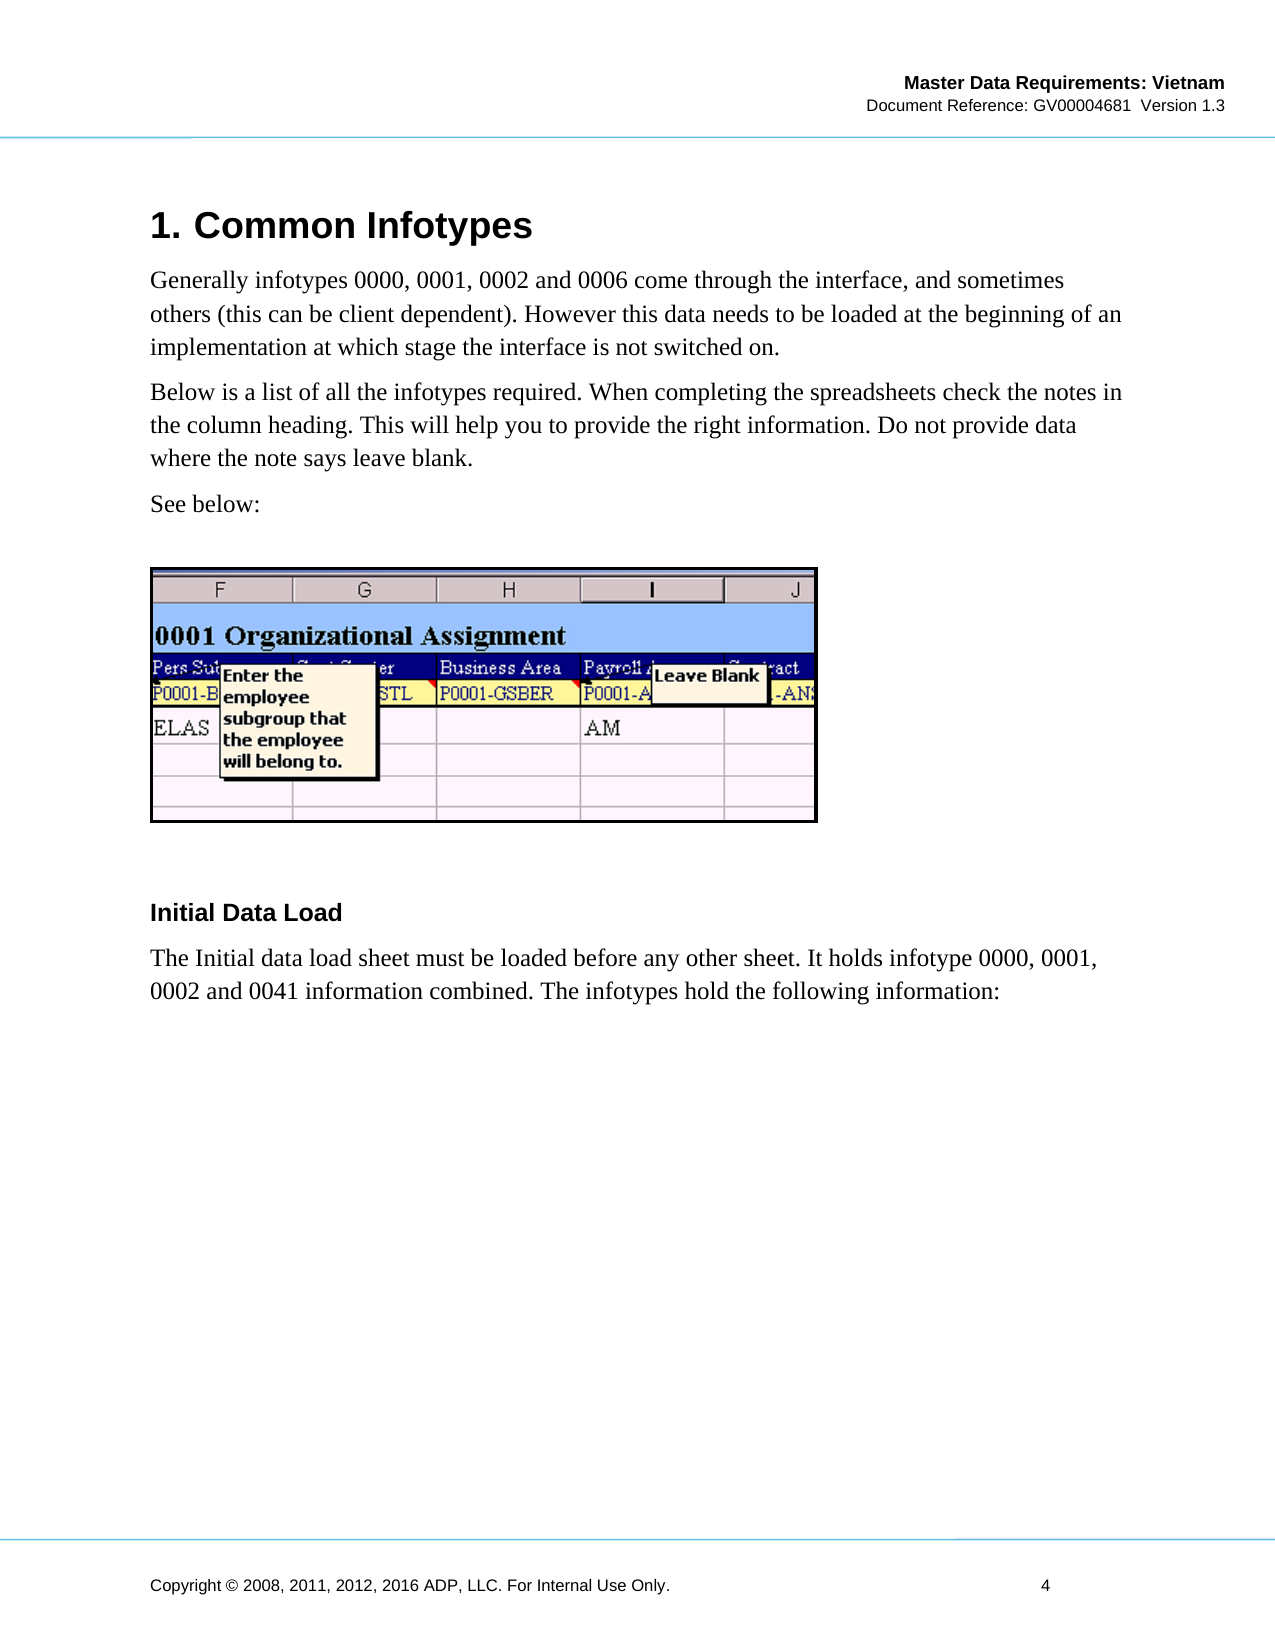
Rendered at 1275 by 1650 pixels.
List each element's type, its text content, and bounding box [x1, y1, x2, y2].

text The Initial data load sheet must be loaded before any other sheet. It holds infotype 0000, 0001, 0002 and 0041 information combined. The infotypes hold the following information: [150, 943, 1125, 1005]
picture [153, 570, 814, 820]
text Generally infotypes 0000, 0001, 0002 and 0006 come through the interface, and sometimes others (this can be client dependent). However this data needs to be loaded at the beginning of an implementation at which stage the interface is not switched on. [150, 266, 1125, 360]
text Below is a list of all the infotypes required. When completing the spreadsheets check the notes in the column heading. This will help you to provide the right information. Do not provide data where the note says leave blank. [150, 377, 1125, 472]
text See below: [150, 489, 1125, 551]
subtitle Common Infotypes [150, 203, 1125, 247]
subtitle Initial Data Load [150, 898, 1125, 926]
